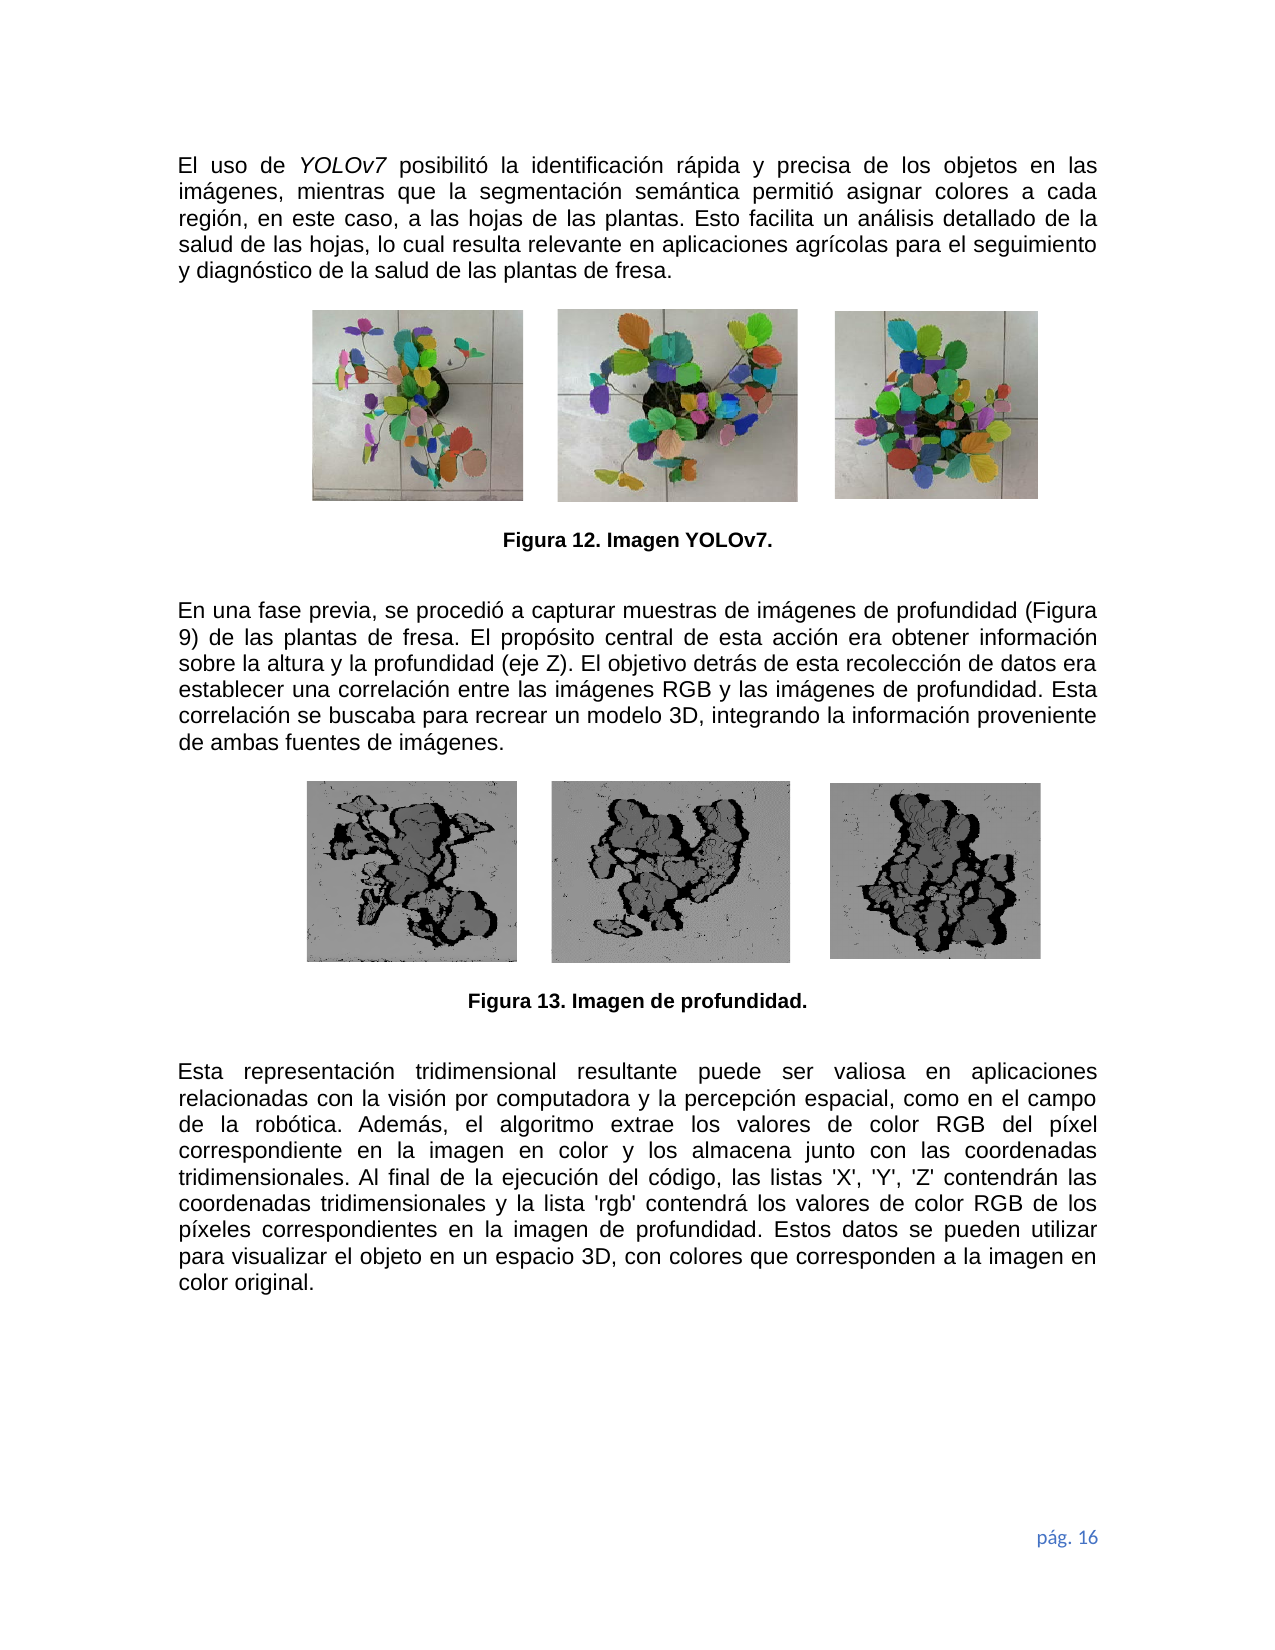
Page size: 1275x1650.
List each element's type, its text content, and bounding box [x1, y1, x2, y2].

picture [834, 311, 1038, 499]
text En una fase previa, se procedió a capturar muestras de imágenes de profundidad (Figura 9) de las plantas de fresa. El propósito central de esta acción era obtener información sobre la altura y la profundidad (eje Z). El objetivo detrás de esta recolección de datos era establecer una correlación entre las imágenes RGB y las imágenes de profundidad. Esta correlación se buscaba para recrear un modelo 3D, integrando la información proveniente de ambas fuentes de imágenes. [177, 597, 1098, 755]
subtitle Figura 13. Imagen de profundidad. [177, 989, 1098, 1013]
picture [312, 310, 524, 501]
text Esta representación tridimensional resultante puede ser valiosa en aplicaciones relacionadas con la visión por computadora y la percepción espacial, como en el campo de la robótica. Además, el algoritmo extrae los valores de color RGB del píxel correspondiente en la imagen en color y los almacena junto con las coordenadas tridimensionales. Al final de la ejecución del código, las listas 'X', 'Y', 'Z' contendrán las coordenadas tridimensionales y la lista 'rgb' contendrá los valores de color RGB de los píxeles correspondientes en la imagen de profundidad. Estos datos se pueden utilizar para visualizar el objeto en un espacio 3D, con colores que corresponden a la imagen en color original. [177, 1058, 1098, 1296]
picture [830, 783, 1041, 959]
picture [557, 309, 798, 502]
text El uso de YOLOv7 posibilitó la identificación rápida y precisa de los objetos en las imágenes, mientras que la segmentación semántica permitió asignar colores a cada región, en este caso, a las hojas de las plantas. Esto facilita un análisis detallado de la salud de las hojas, lo cual resulta relevante en aplicaciones agrícolas para el seguimiento y diagnóstico de la salud de las plantas de fresa. [177, 152, 1098, 283]
picture [306, 781, 517, 962]
subtitle Figura 12. Imagen YOLOv7. [177, 528, 1098, 552]
picture [551, 781, 791, 963]
